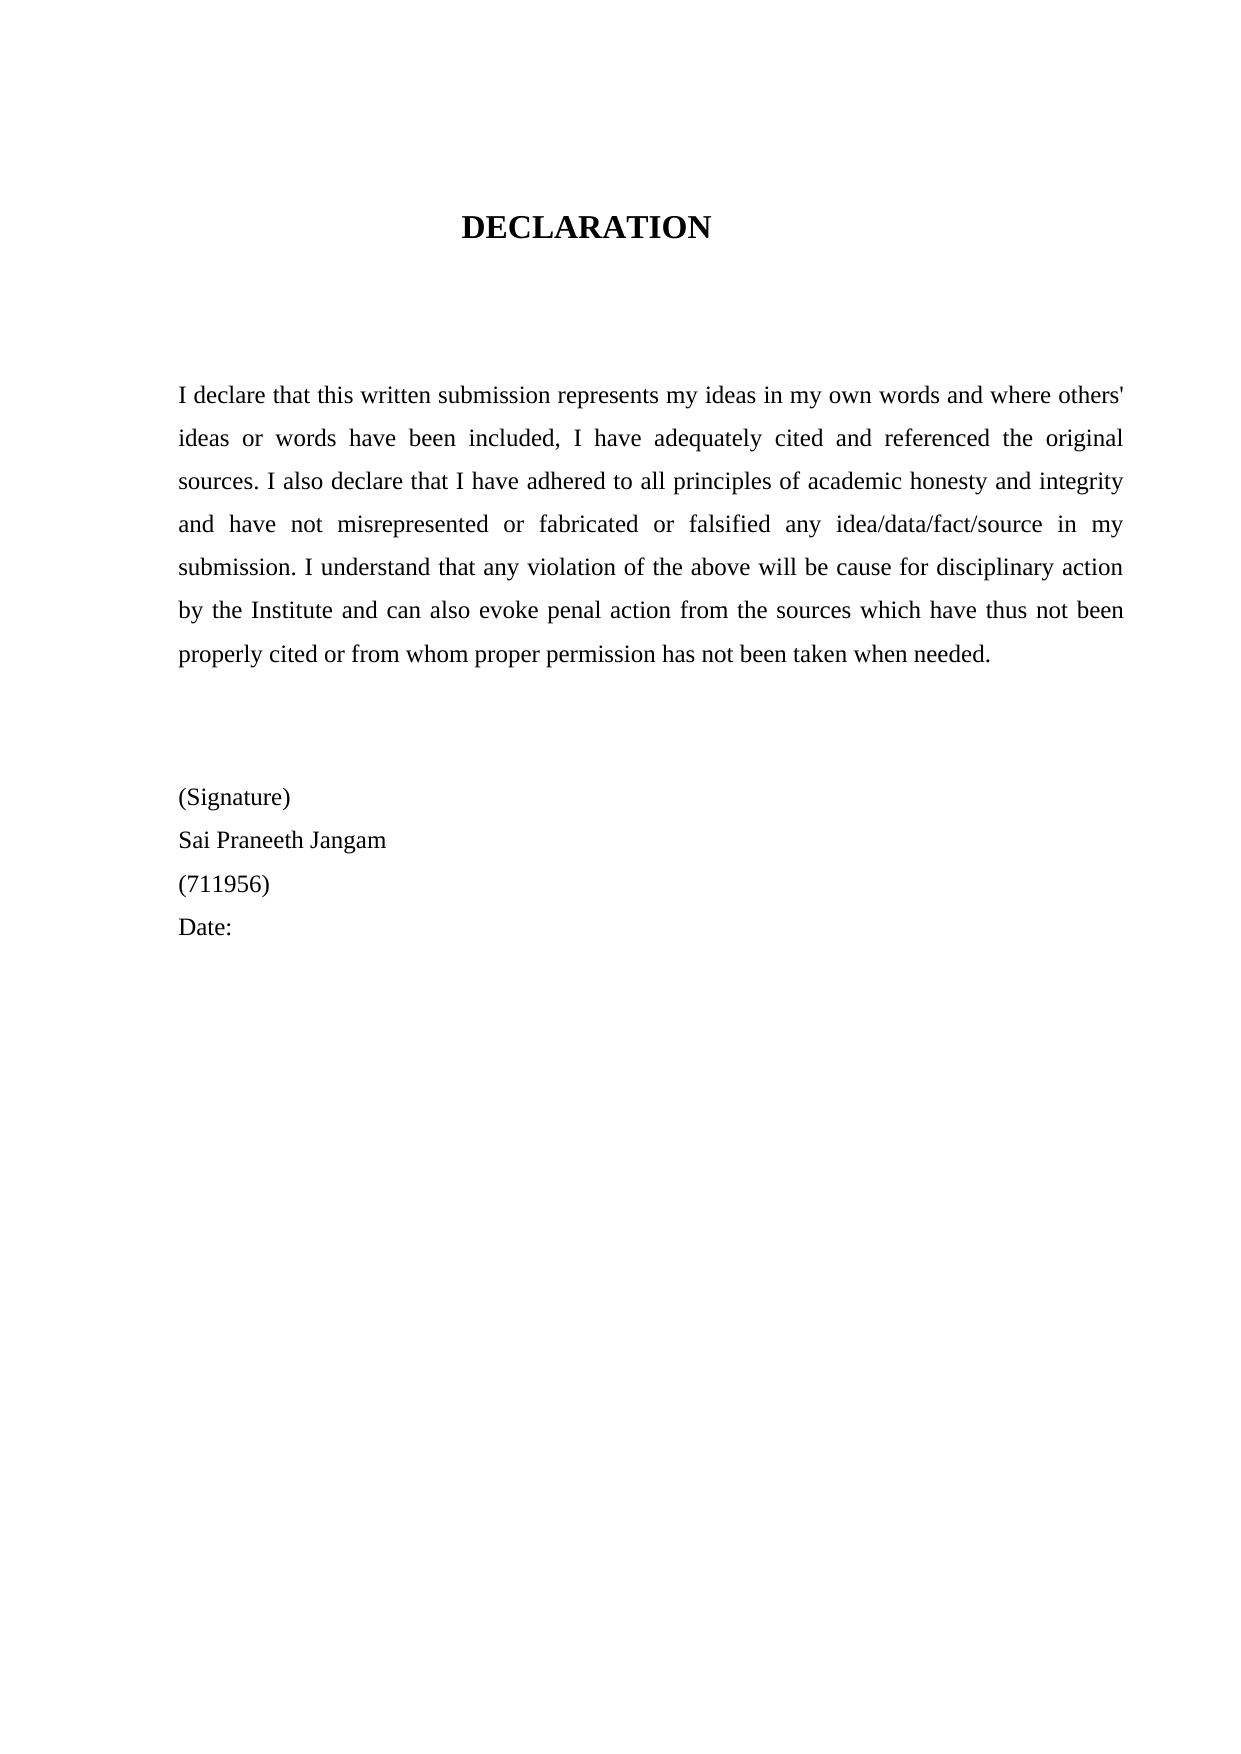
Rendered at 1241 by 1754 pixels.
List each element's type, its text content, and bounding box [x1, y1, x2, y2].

text I declare that this written submission represents my ideas in my own words and where others' ideas or words have been included, I have adequately cited and referenced the original sources. I also declare that I have adhered to all principles of academic honesty and integrity and have not misrepresented or fabricated or falsified any idea/data/fact/source in my submission. I understand that any violation of the above will be cause for disciplinary action by the Institute and can also evoke penal action from the sources which have thus not been properly cited or from whom proper permission has not been taken when needed. [178, 380, 1124, 667]
text Date: [178, 912, 1124, 941]
text (711956) [178, 869, 1124, 897]
text Sai Praneeth Jangam [178, 826, 1124, 854]
text DECLARATION [178, 207, 1124, 246]
text (Signature) [178, 782, 1124, 811]
